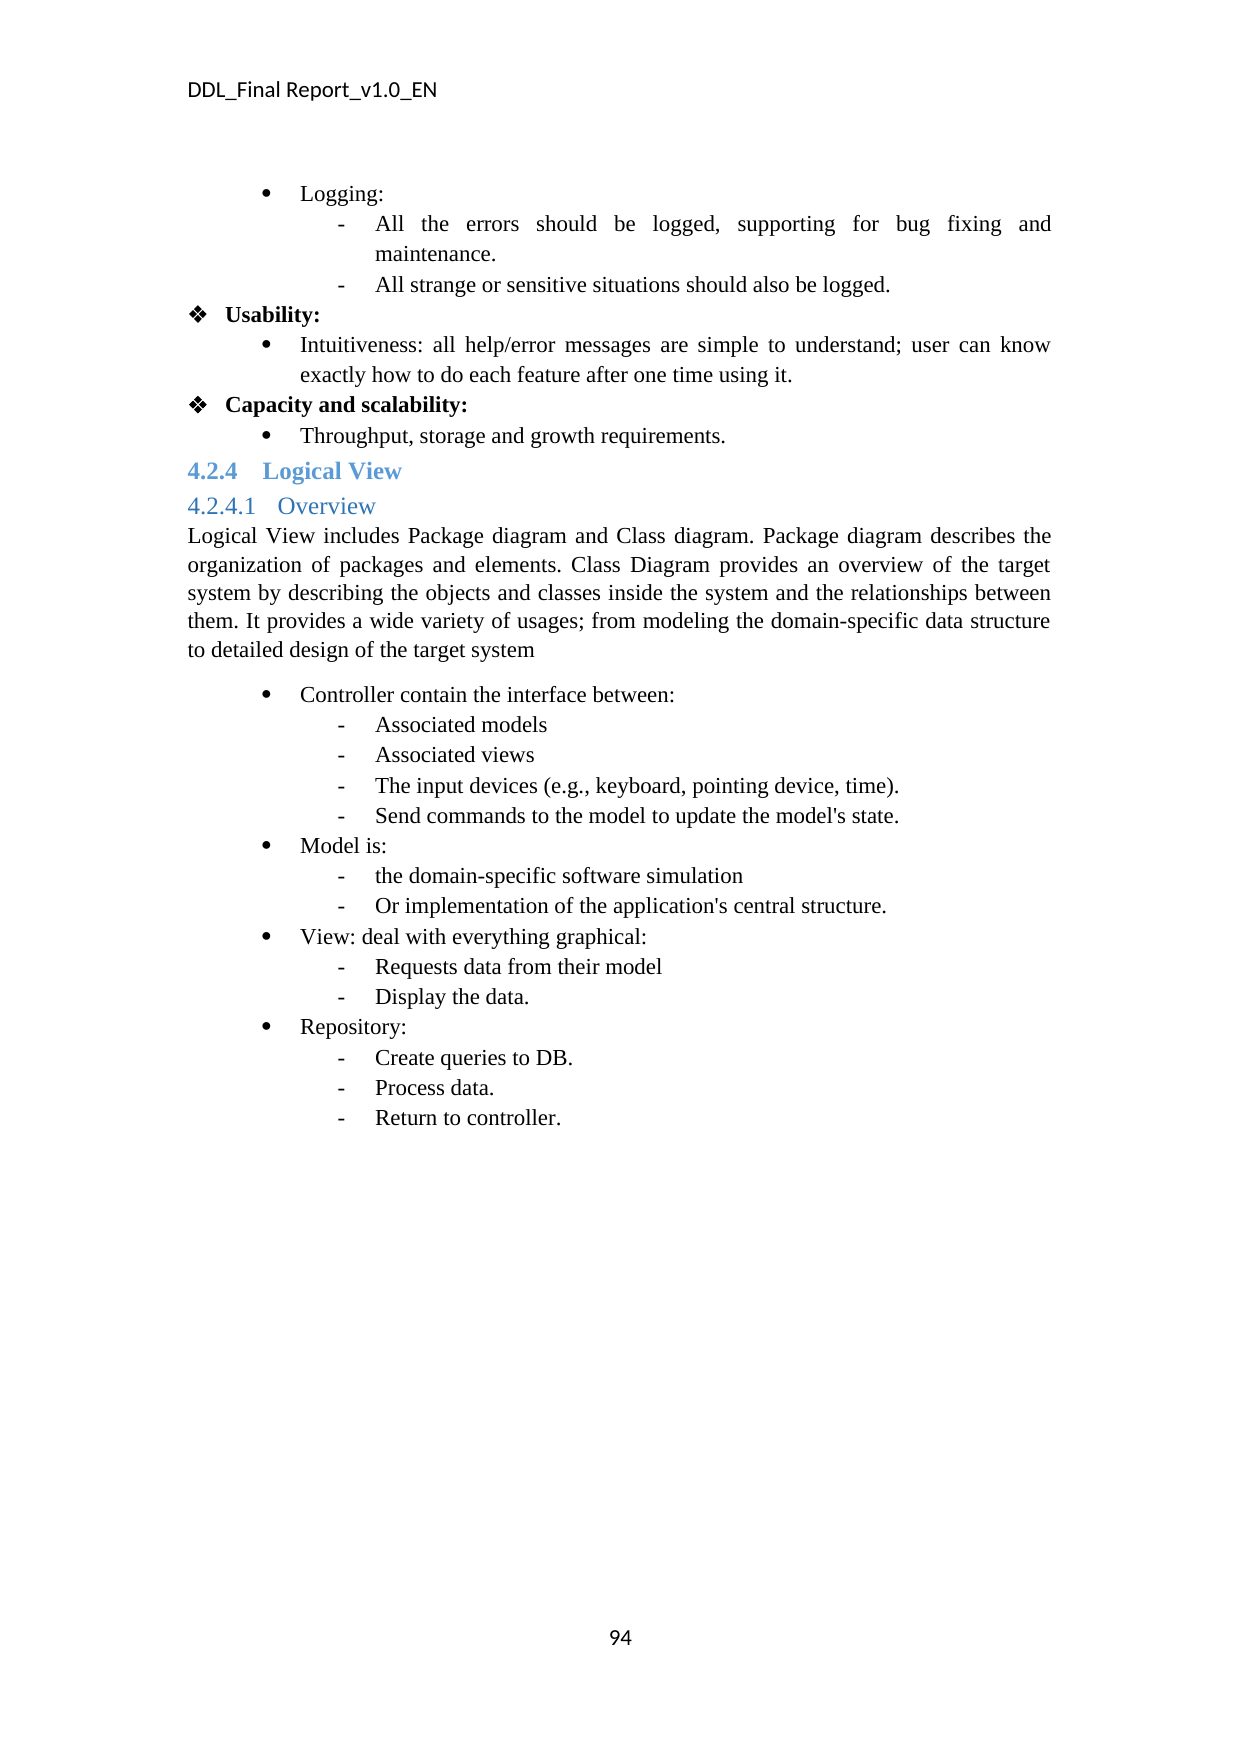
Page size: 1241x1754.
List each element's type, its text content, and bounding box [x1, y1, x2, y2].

list Return to controller. [337, 1104, 1053, 1130]
list Capacity and scalability: [187, 391, 1053, 418]
list Associated views [337, 742, 1053, 768]
list Throughput, storage and growth requirements. [262, 422, 1053, 448]
list the domain-specific software simulation [337, 862, 1053, 889]
list Associated models [337, 711, 1053, 738]
list Send commands to the model to update the model's state. [337, 802, 1053, 828]
list Process data. [337, 1074, 1053, 1100]
list Usability: [187, 301, 1053, 327]
list Create queries to DB. [337, 1044, 1053, 1070]
list View: deal with everything graphical: [262, 923, 1053, 949]
subtitle Overview [187, 491, 1053, 520]
list Or implementation of the application's central structure. [337, 893, 1053, 919]
list Model is: [262, 832, 1053, 858]
list All strange or sensitive situations should also be logged. [337, 271, 1053, 297]
list Intuitiveness: all help/error messages are simple to understand; user can know exactly how to do each feature after one time using it. [262, 331, 1053, 388]
list Controller contain the interface between: [262, 681, 1053, 707]
text Logical View includes Package diagram and Class diagram. Package diagram describes the organization of packages and elements. Class Diagram provides an overview of the target system by describing the objects and classes inside the system and the relationships between them. It provides a wide variety of usages; from modeling the domain-specific data structure to detailed design of the target system [187, 522, 1053, 662]
list The input devices (e.g., keyboard, pointing device, time). [337, 772, 1053, 798]
list All the errors should be logged, supporting for bug fixing and maintenance. [337, 210, 1053, 267]
list Requests data from their model [337, 953, 1053, 979]
list Display the data. [337, 983, 1053, 1009]
list Repository: [262, 1013, 1053, 1040]
list Logging: [262, 180, 1053, 206]
subtitle Logical View [187, 456, 1053, 485]
